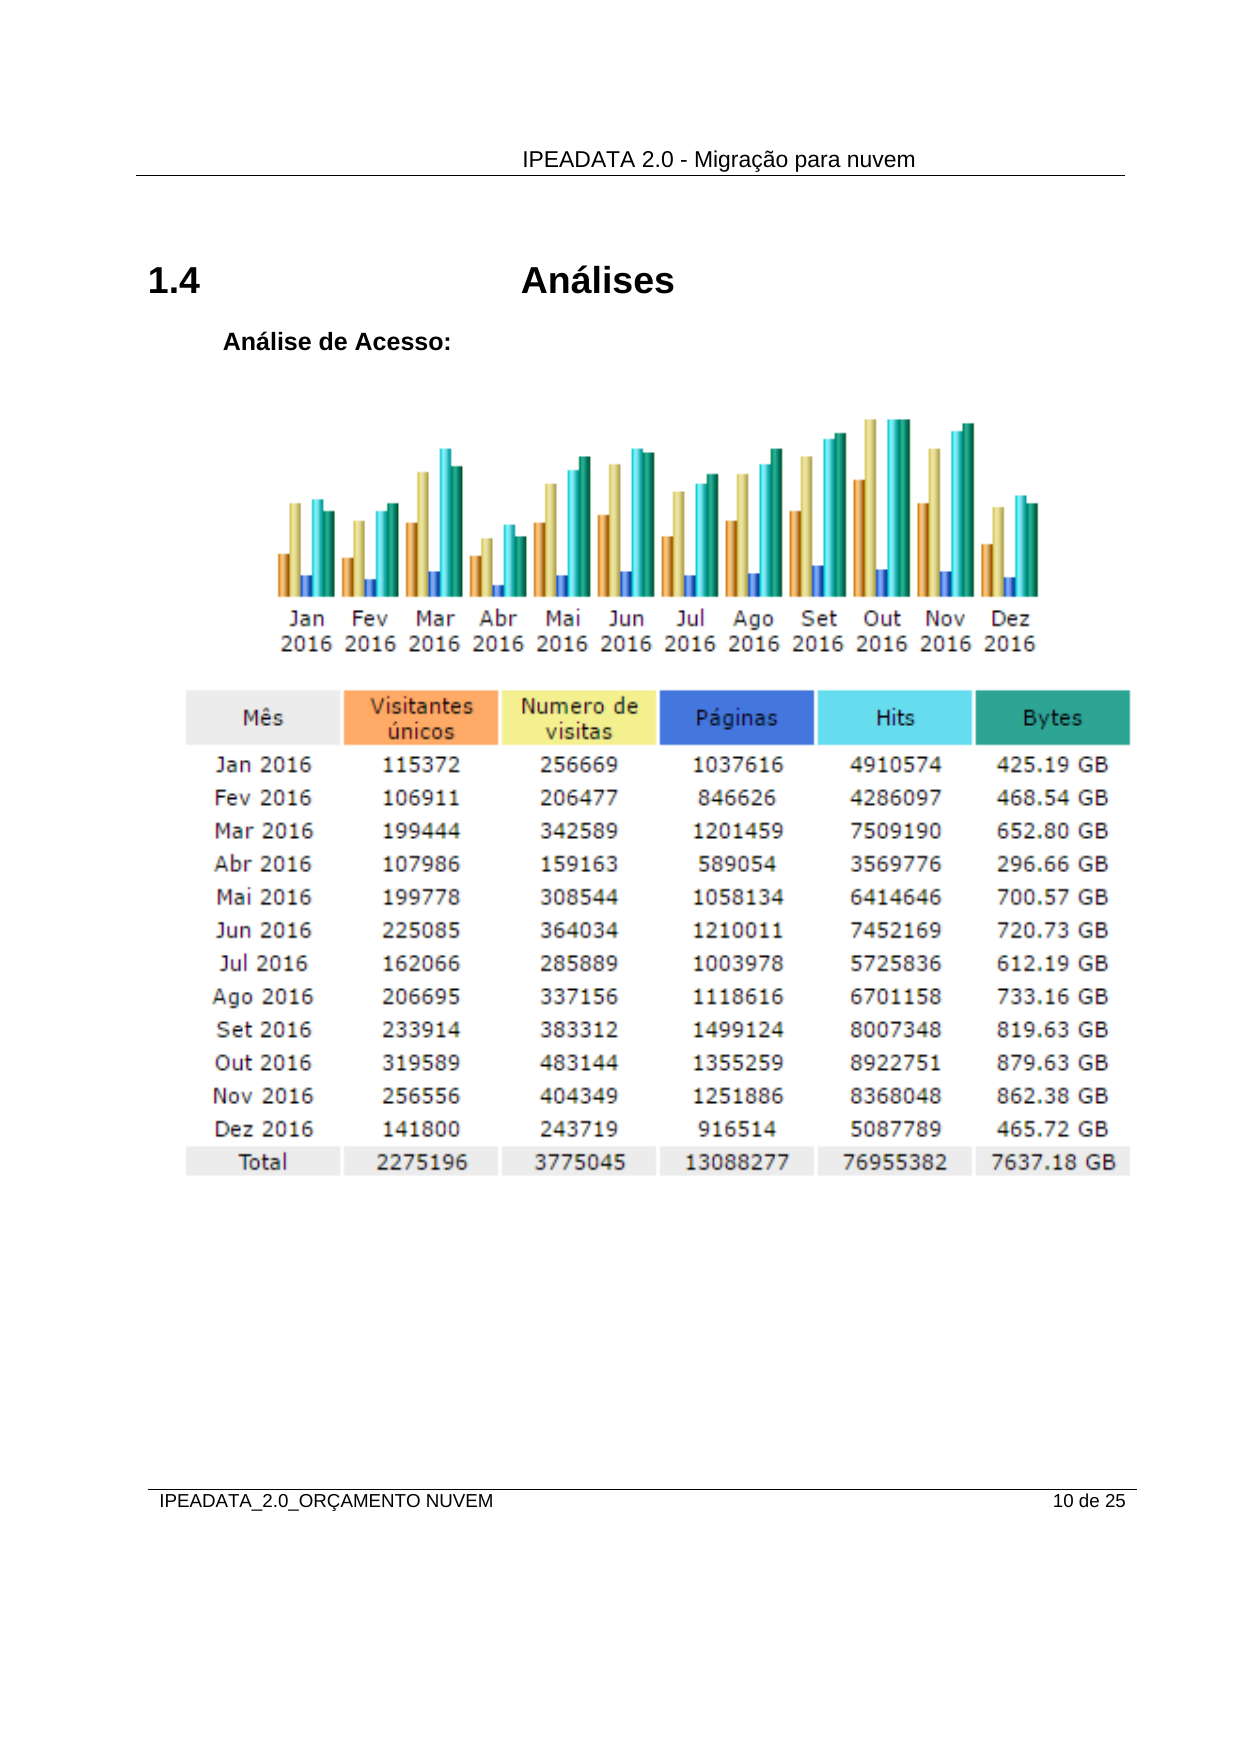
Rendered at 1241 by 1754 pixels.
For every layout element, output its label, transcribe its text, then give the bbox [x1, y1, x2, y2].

subtitle Análise de Acesso: [223, 327, 1137, 355]
picture [147, 417, 1136, 1180]
subtitle Análises [148, 258, 1137, 302]
